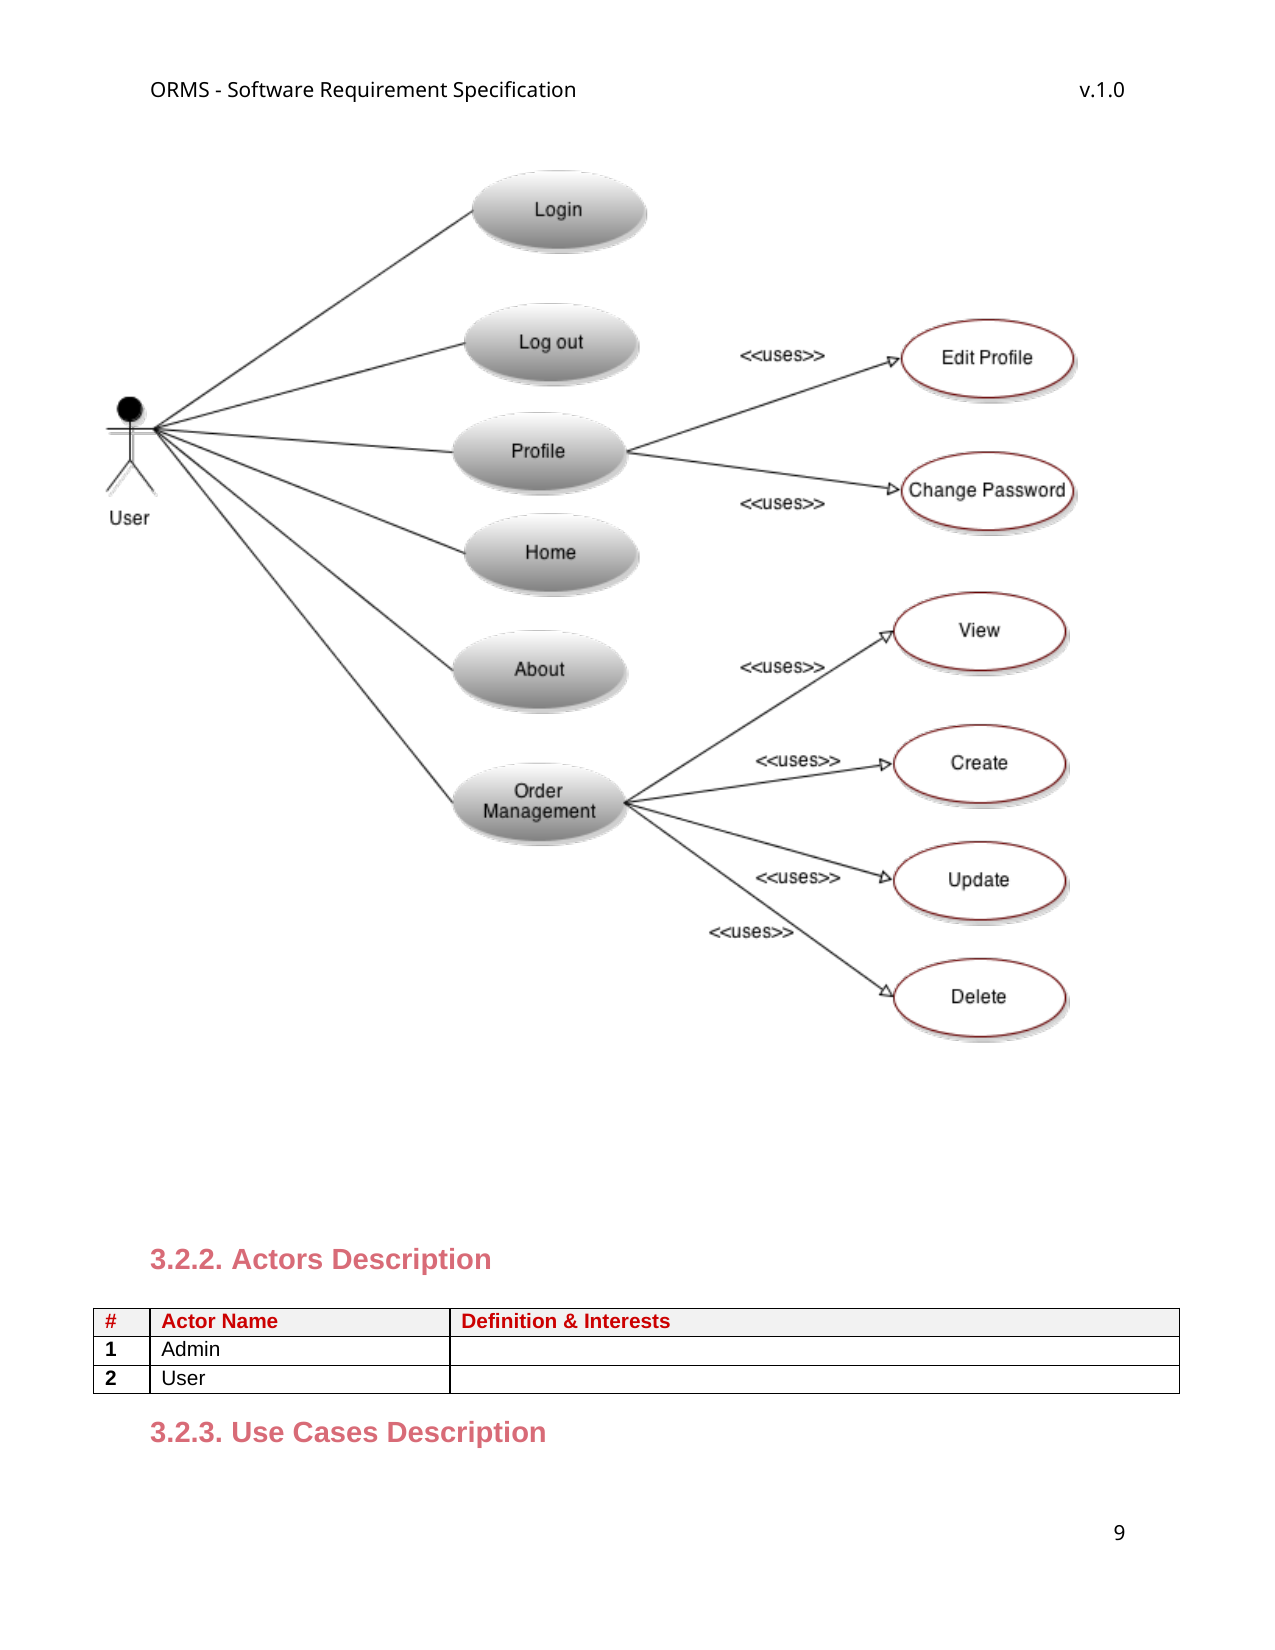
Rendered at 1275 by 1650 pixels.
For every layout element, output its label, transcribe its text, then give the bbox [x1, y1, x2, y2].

table_cell User [151, 1366, 449, 1393]
table_cell Admin [151, 1337, 449, 1365]
table_cell 2 [94, 1366, 149, 1393]
subtitle Use Cases Description [150, 1415, 1125, 1449]
table_header # [94, 1309, 149, 1336]
picture [103, 168, 1079, 1044]
table_header Definition & Interests [451, 1309, 1179, 1336]
subtitle Actors Description [150, 1242, 1125, 1275]
table_cell [451, 1337, 1179, 1365]
table_cell [451, 1366, 1179, 1393]
table_cell 1 [94, 1337, 149, 1365]
table_header Actor Name [151, 1309, 449, 1336]
